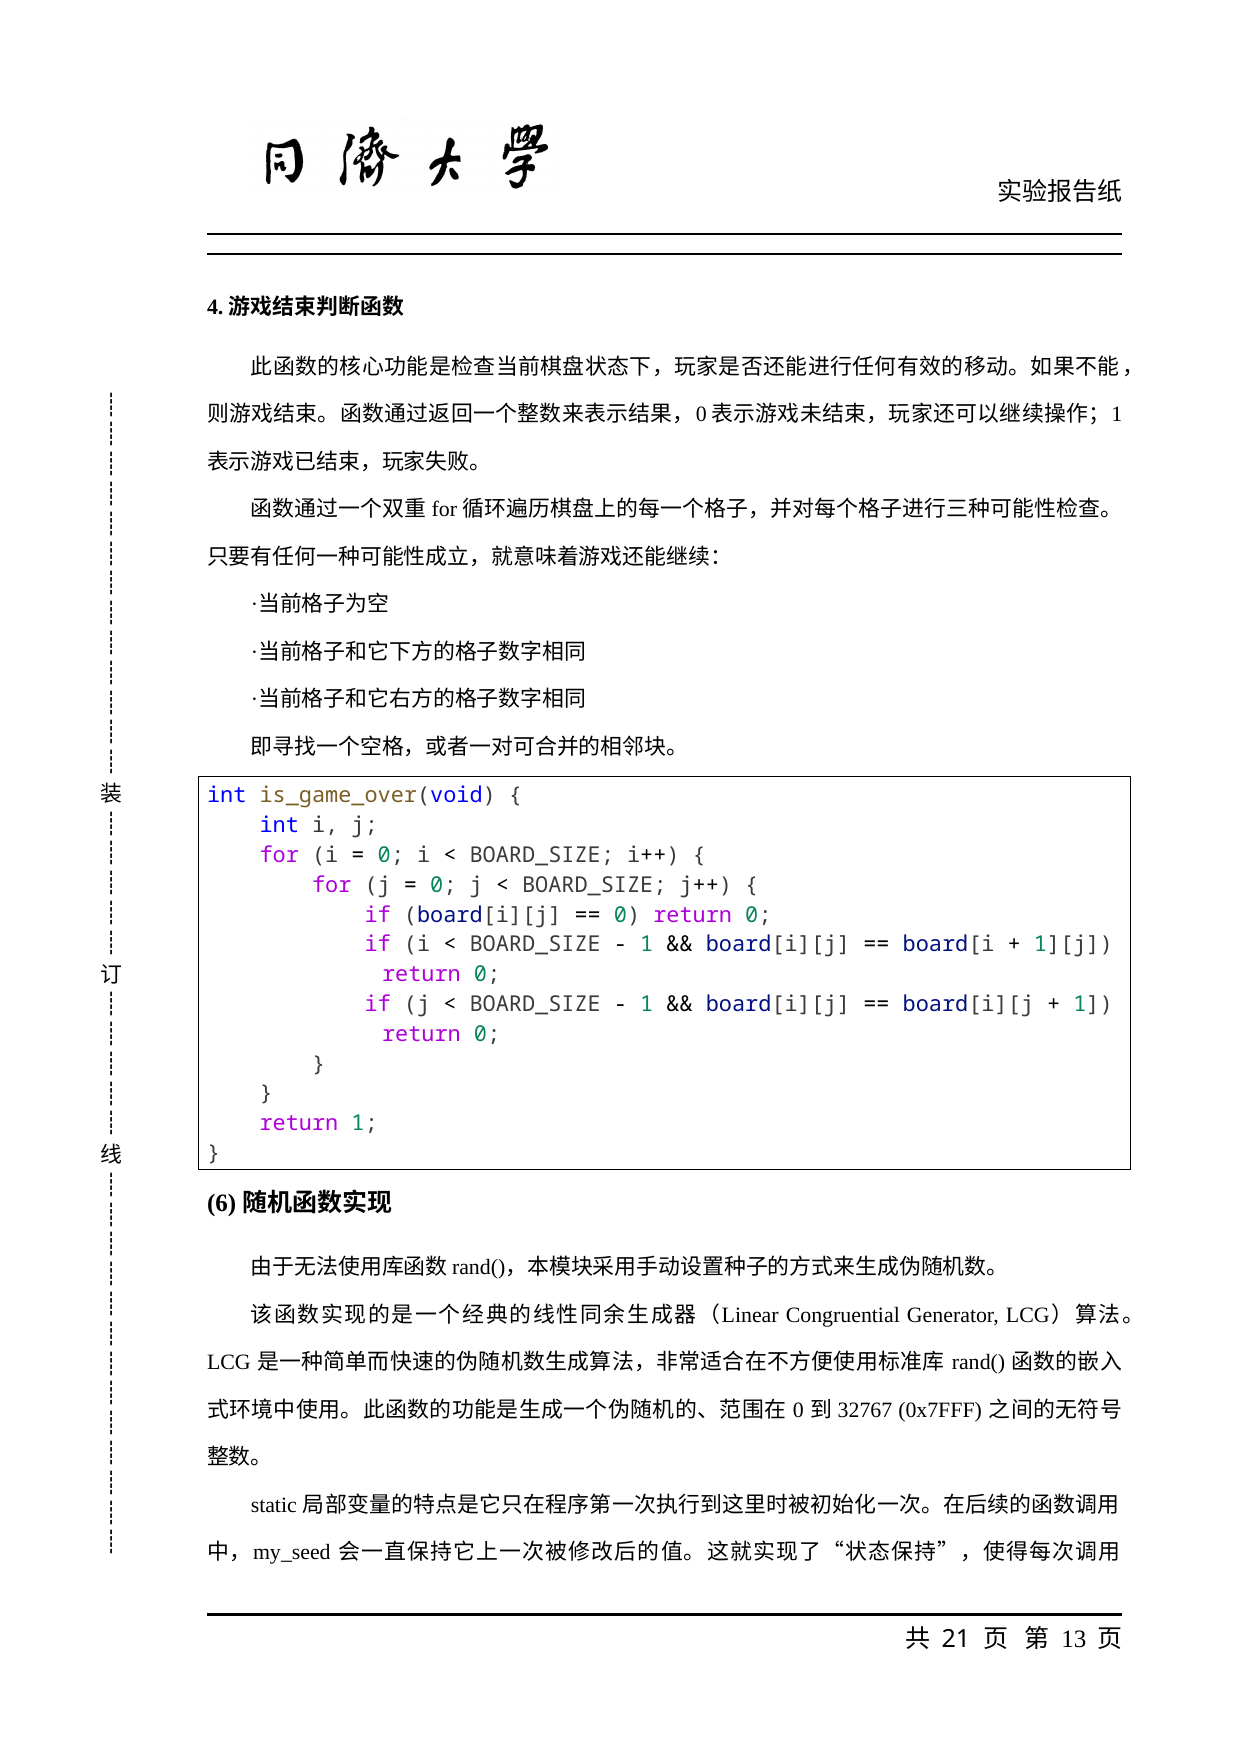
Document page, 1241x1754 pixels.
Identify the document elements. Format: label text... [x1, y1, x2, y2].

subtitle (6) 随机函数实现 [207, 1182, 1122, 1218]
text 4. 游戏结束判断函数 [207, 289, 1122, 320]
text ·当前格子和它下方的格子数字相同 [207, 634, 1122, 665]
text static 局部变量的特点是它只在程序第一次执行到这里时被初始化一次。在后续的函数调用中，my_seed 会一直保持它上一次被修改后的值。这就实现了“状态保持”，使得每次调用 my_rand 都能在上一次的基础上生成一个新的随机数。 [207, 1487, 1122, 1566]
text } [207, 1047, 1122, 1077]
text ·当前格子为空 [207, 586, 1122, 618]
text ·当前格子和它右方的格子数字相同 [207, 681, 1122, 713]
text int i, j; [207, 809, 1122, 839]
text 由于无法使用库函数rand()，本模块采用手动设置种子的方式来生成伪随机数。 [207, 1249, 1122, 1281]
picture [244, 116, 566, 196]
text int is_game_over(void) { [199, 777, 1130, 809]
text 即寻找一个空格，或者一对可合并的相邻块。 [207, 729, 1122, 760]
text 该函数实现的是一个经典的线性同余生成器（Linear Congruential Generator, LCG）算法。LCG 是一种简单而快速的伪随机数生成算法，非常适合在不方便使用标准库 rand() 函数的嵌入式环境中使用。此函数的功能是生成一个伪随机的、范围在 0 到 32767 (0x7FFF) 之间的无符号整数。 [207, 1297, 1122, 1471]
text 此函数的核心功能是检查当前棋盘状态下，玩家是否还能进行任何有效的移动。如果不能，则游戏结束。函数通过返回一个整数来表示结果，0表示游戏未结束，玩家还可以继续操作；1表示游戏已结束，玩家失败。 [207, 349, 1122, 475]
text return 0; [207, 958, 1122, 988]
text if (i < BOARD_SIZE - 1 && board[i][j] == board[i + 1][j]) [207, 928, 1122, 958]
text for (j = 0; j < BOARD_SIZE; j++) { [207, 869, 1122, 898]
text } [207, 1077, 1122, 1107]
text if (board[i][j] == 0) return 0; [207, 898, 1122, 928]
text if (j < BOARD_SIZE - 1 && board[i][j] == board[i][j + 1]) [207, 988, 1122, 1018]
text 函数通过一个双重 for 循环遍历棋盘上的每一个格子，并对每个格子进行三种可能性检查。只要有任何一种可能性成立，就意味着游戏还能继续： [207, 491, 1122, 570]
text return 0; [207, 1018, 1122, 1047]
text for (i = 0; i < BOARD_SIZE; i++) { [207, 839, 1122, 869]
text return 1; [207, 1107, 1122, 1134]
text } [199, 1134, 1130, 1169]
